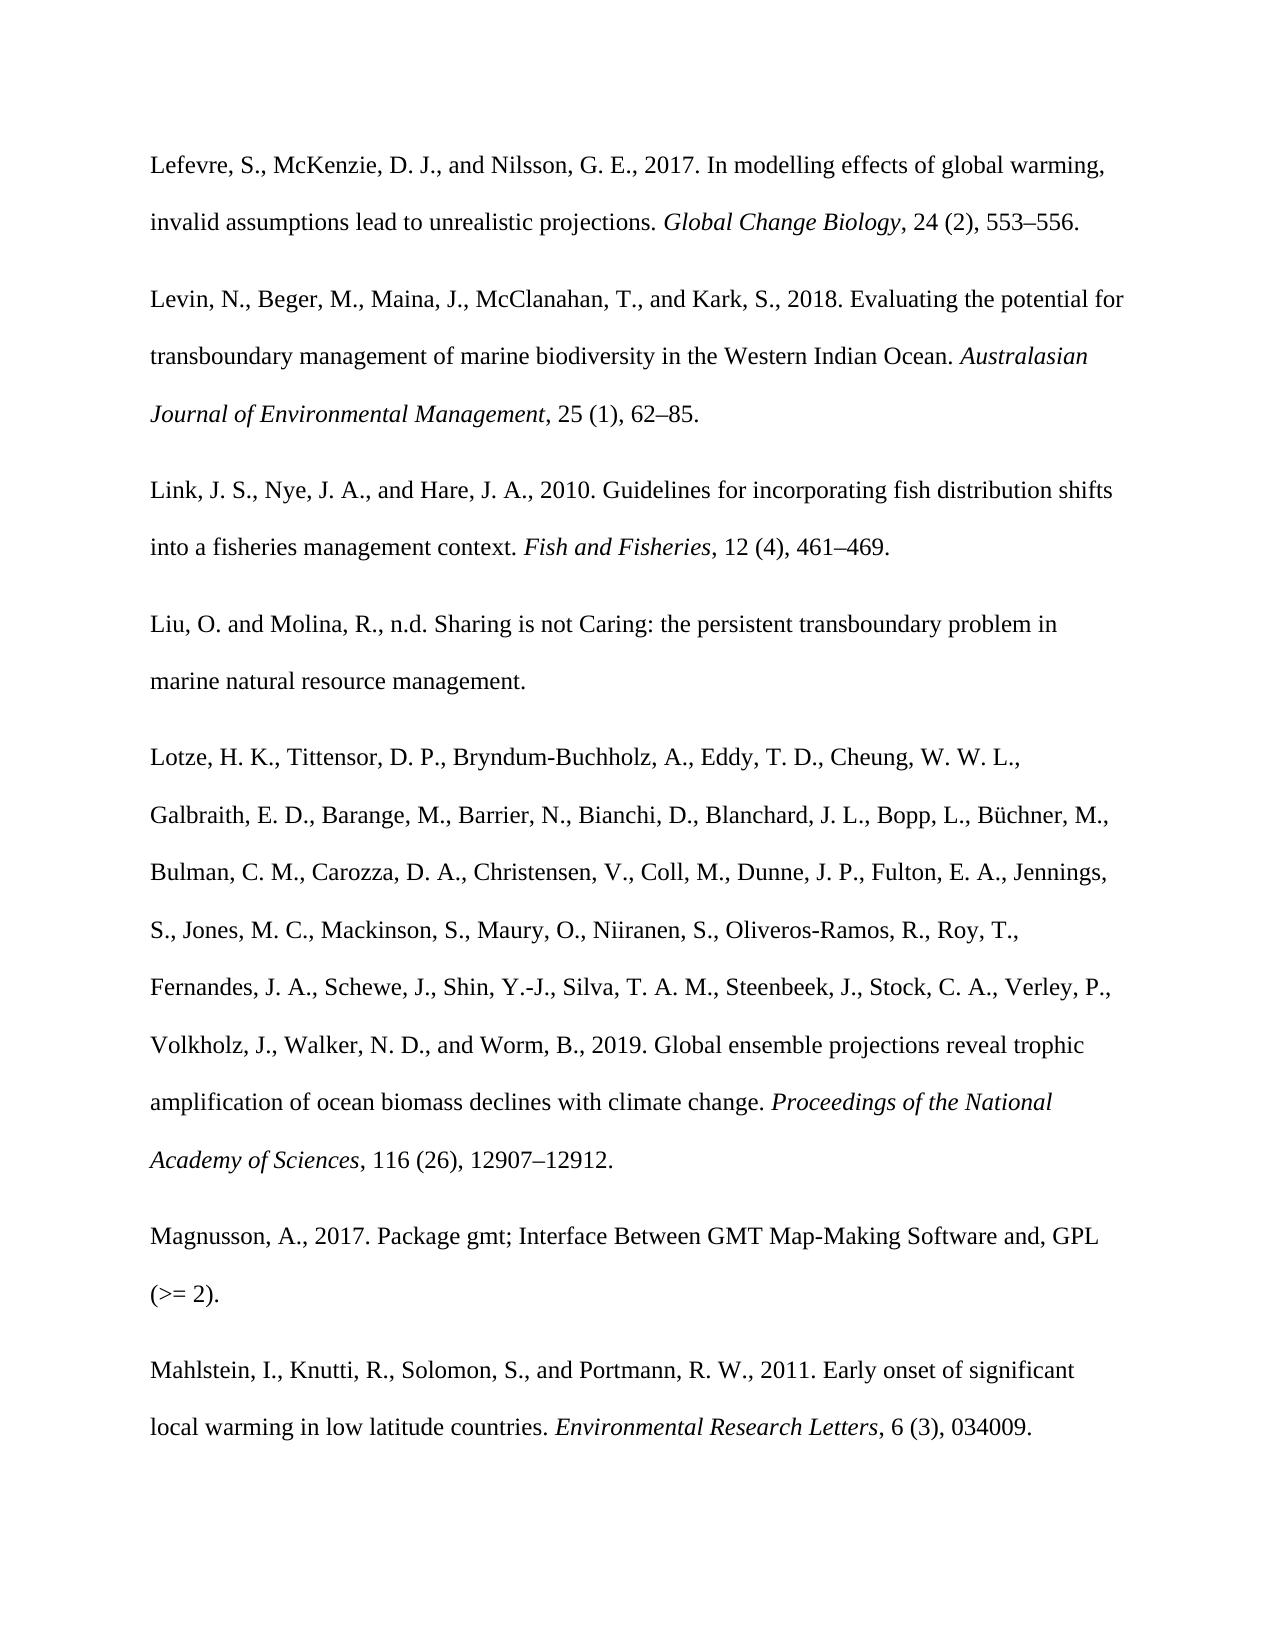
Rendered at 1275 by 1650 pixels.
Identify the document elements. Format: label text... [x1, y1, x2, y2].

text Liu, O. and Molina, R., n.d. Sharing is not Caring: the persistent transboundary problem in marine natural resource management. [150, 609, 1125, 695]
text Mahlstein, I., Knutti, R., Solomon, S., and Portmann, R. W., 2011. Early onset of significant local warming in low latitude countries. Environmental Research Letters, 6 (3), 034009. [150, 1355, 1125, 1441]
text Levin, N., Beger, M., Maina, J., McClanahan, T., and Kark, S., 2018. Evaluating the potential for transboundary management of marine biodiversity in the Western Indian Ocean. Australasian Journal of Environmental Management, 25 (1), 62–85. [150, 284, 1125, 427]
text Magnusson, A., 2017. Package gmt; Interface Between GMT Map-Making Software and, GPL (>= 2). [150, 1221, 1125, 1307]
text Link, J. S., Nye, J. A., and Hare, J. A., 2010. Guidelines for incorporating fish distribution shifts into a fisheries management context. Fish and Fisheries, 12 (4), 461–469. [150, 475, 1125, 561]
text Lotze, H. K., Tittensor, D. P., Bryndum-Buchholz, A., Eddy, T. D., Cheung, W. W. L., Galbraith, E. D., Barange, M., Barrier, N., Bianchi, D., Blanchard, J. L., Bopp, L., Büchner, M., Bulman, C. M., Carozza, D. A., Christensen, V., Coll, M., Dunne, J. P., Fulton, E. A., Jennings, S., Jones, M. C., Mackinson, S., Maury, O., Niiranen, S., Oliveros-Ramos, R., Roy, T., Fernandes, J. A., Schewe, J., Shin, Y.-J., Silva, T. A. M., Steenbeek, J., Stock, C. A., Verley, P., Volkholz, J., Walker, N. D., and Worm, B., 2019. Global ensemble projections reveal trophic amplification of ocean biomass declines with climate change. Proceedings of the National Academy of Sciences, 116 (26), 12907–12912. [150, 742, 1125, 1174]
text Lefevre, S., McKenzie, D. J., and Nilsson, G. E., 2017. In modelling effects of global warming, invalid assumptions lead to unrealistic projections. Global Change Biology, 24 (2), 553–556. [150, 150, 1125, 236]
